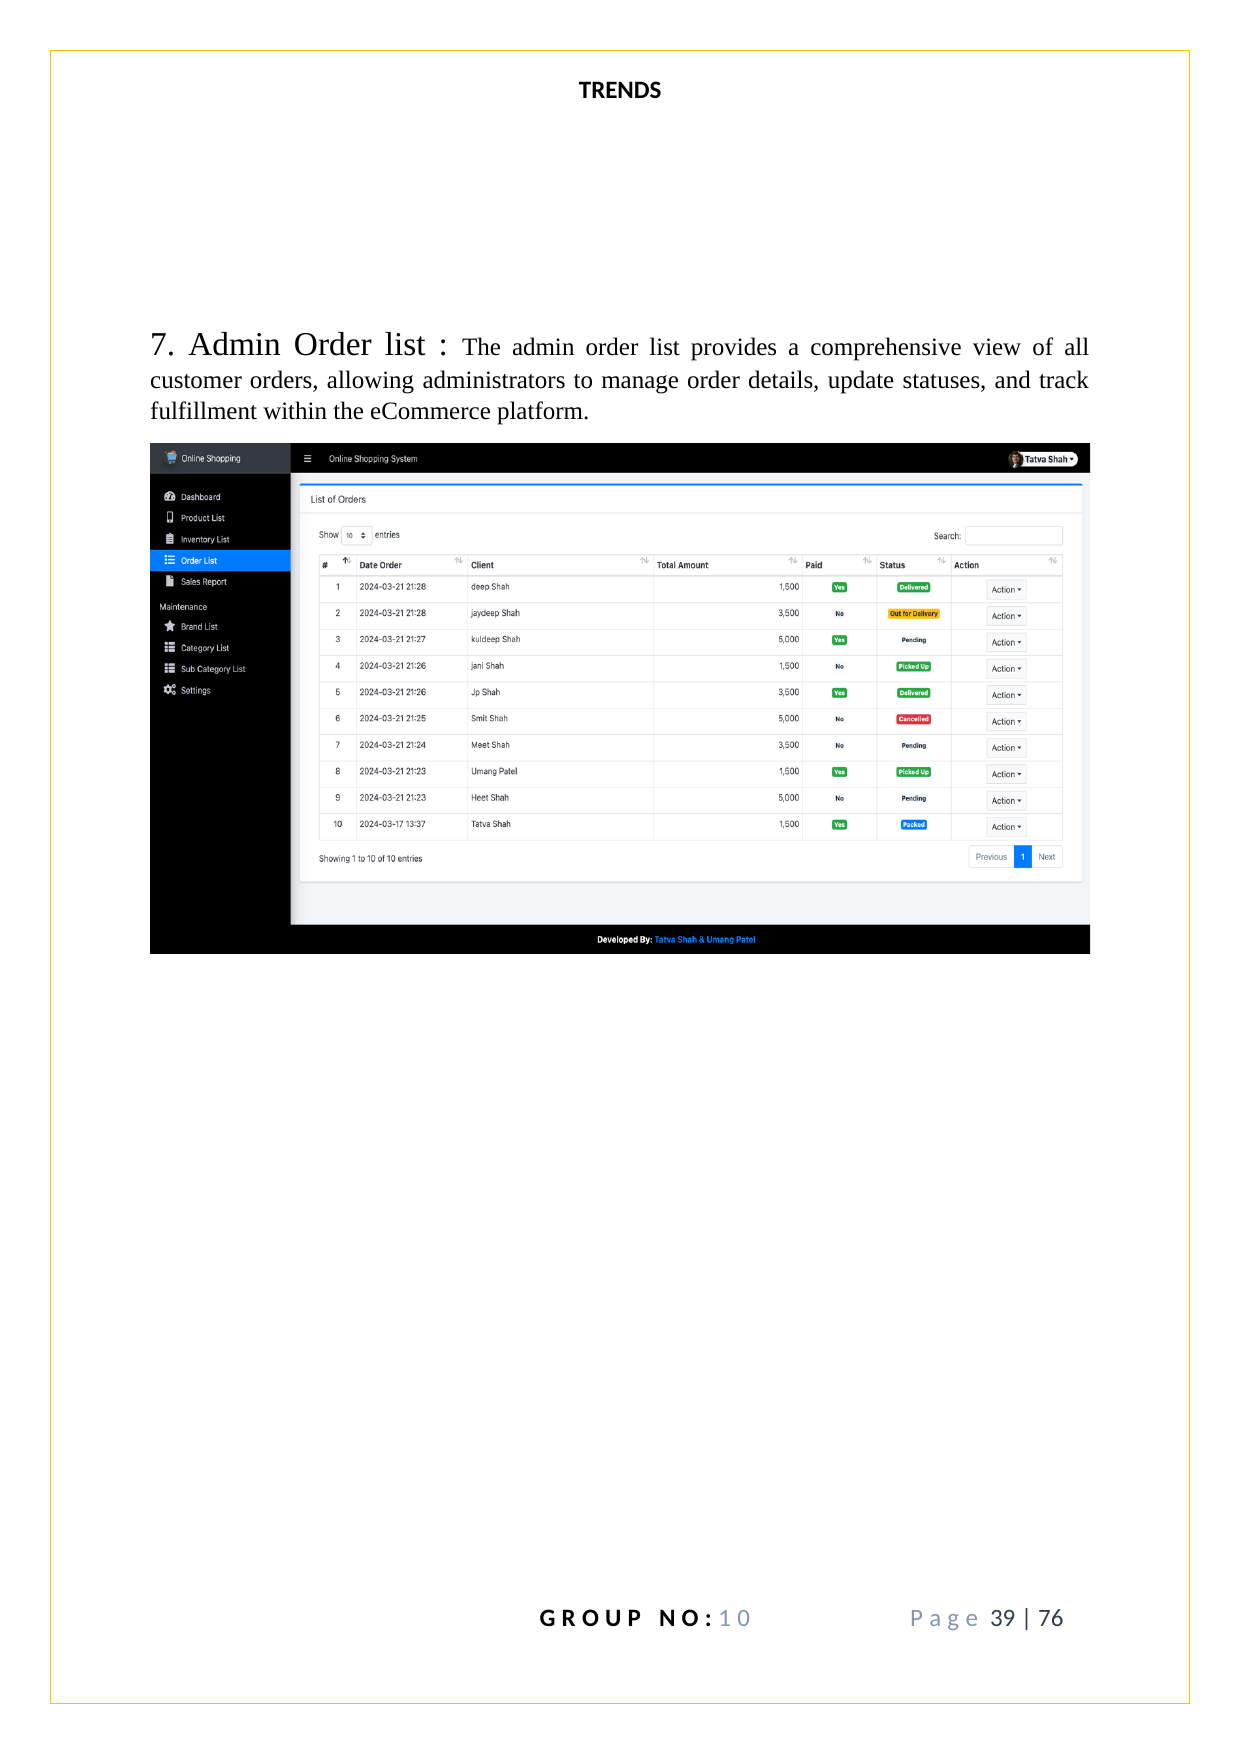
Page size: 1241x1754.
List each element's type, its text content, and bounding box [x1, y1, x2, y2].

text 7. Admin Order list : The admin order list provides a comprehensive view of all customer orders, allowing administrators to manage order details, update statuses, and track fulfillment within the eCommerce platform. [150, 324, 1090, 424]
picture [150, 443, 1091, 954]
